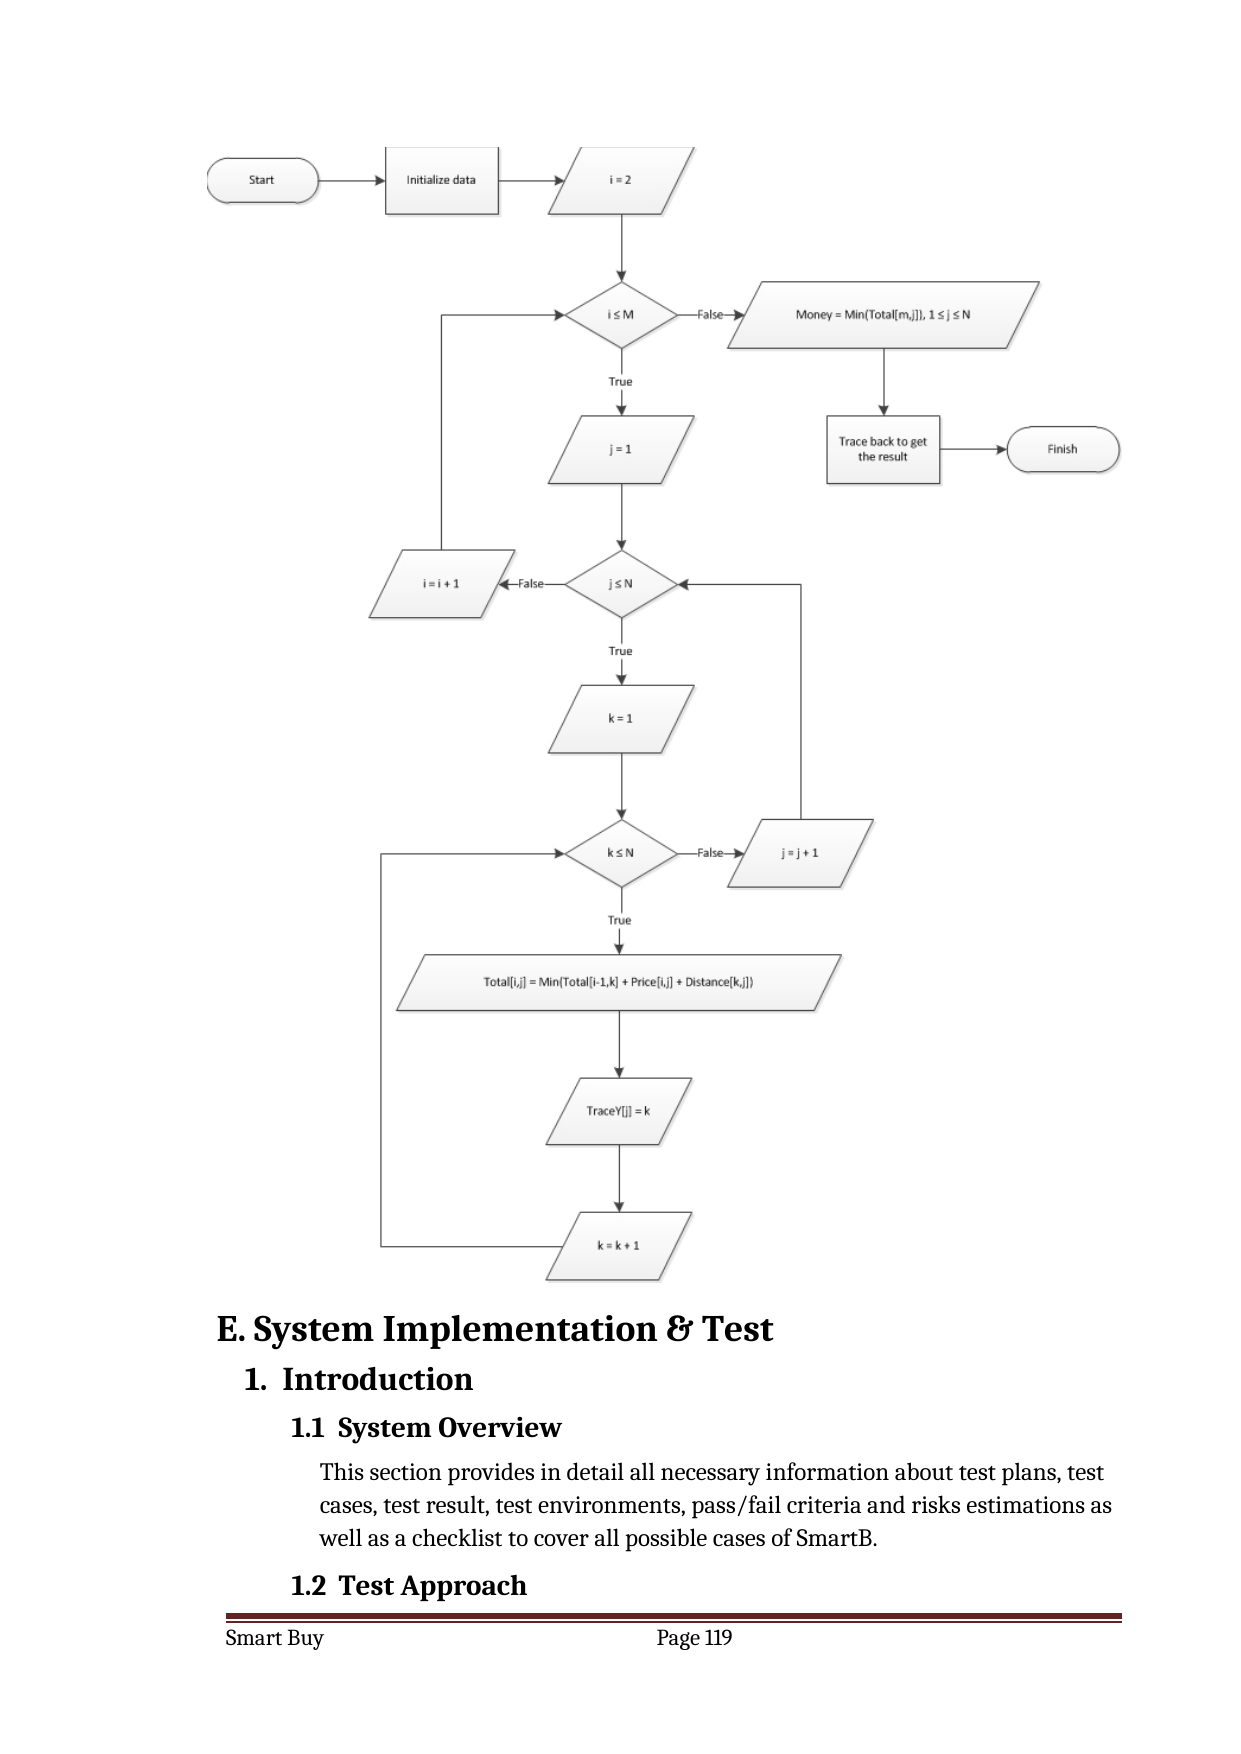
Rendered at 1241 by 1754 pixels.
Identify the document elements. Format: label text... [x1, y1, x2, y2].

subtitle Introduction [244, 1361, 1122, 1399]
subtitle Test Approach [291, 1569, 1122, 1603]
subtitle System Overview [291, 1412, 1122, 1445]
subtitle System Implementation & Test [216, 1307, 1122, 1350]
text This section provides in detail all necessary information about test plans, test cases, test result, test environments, pass/fail criteria and risks estimations as well as a checklist to cover all possible cases of SmartB. [319, 1458, 1122, 1552]
picture [207, 147, 1122, 1283]
